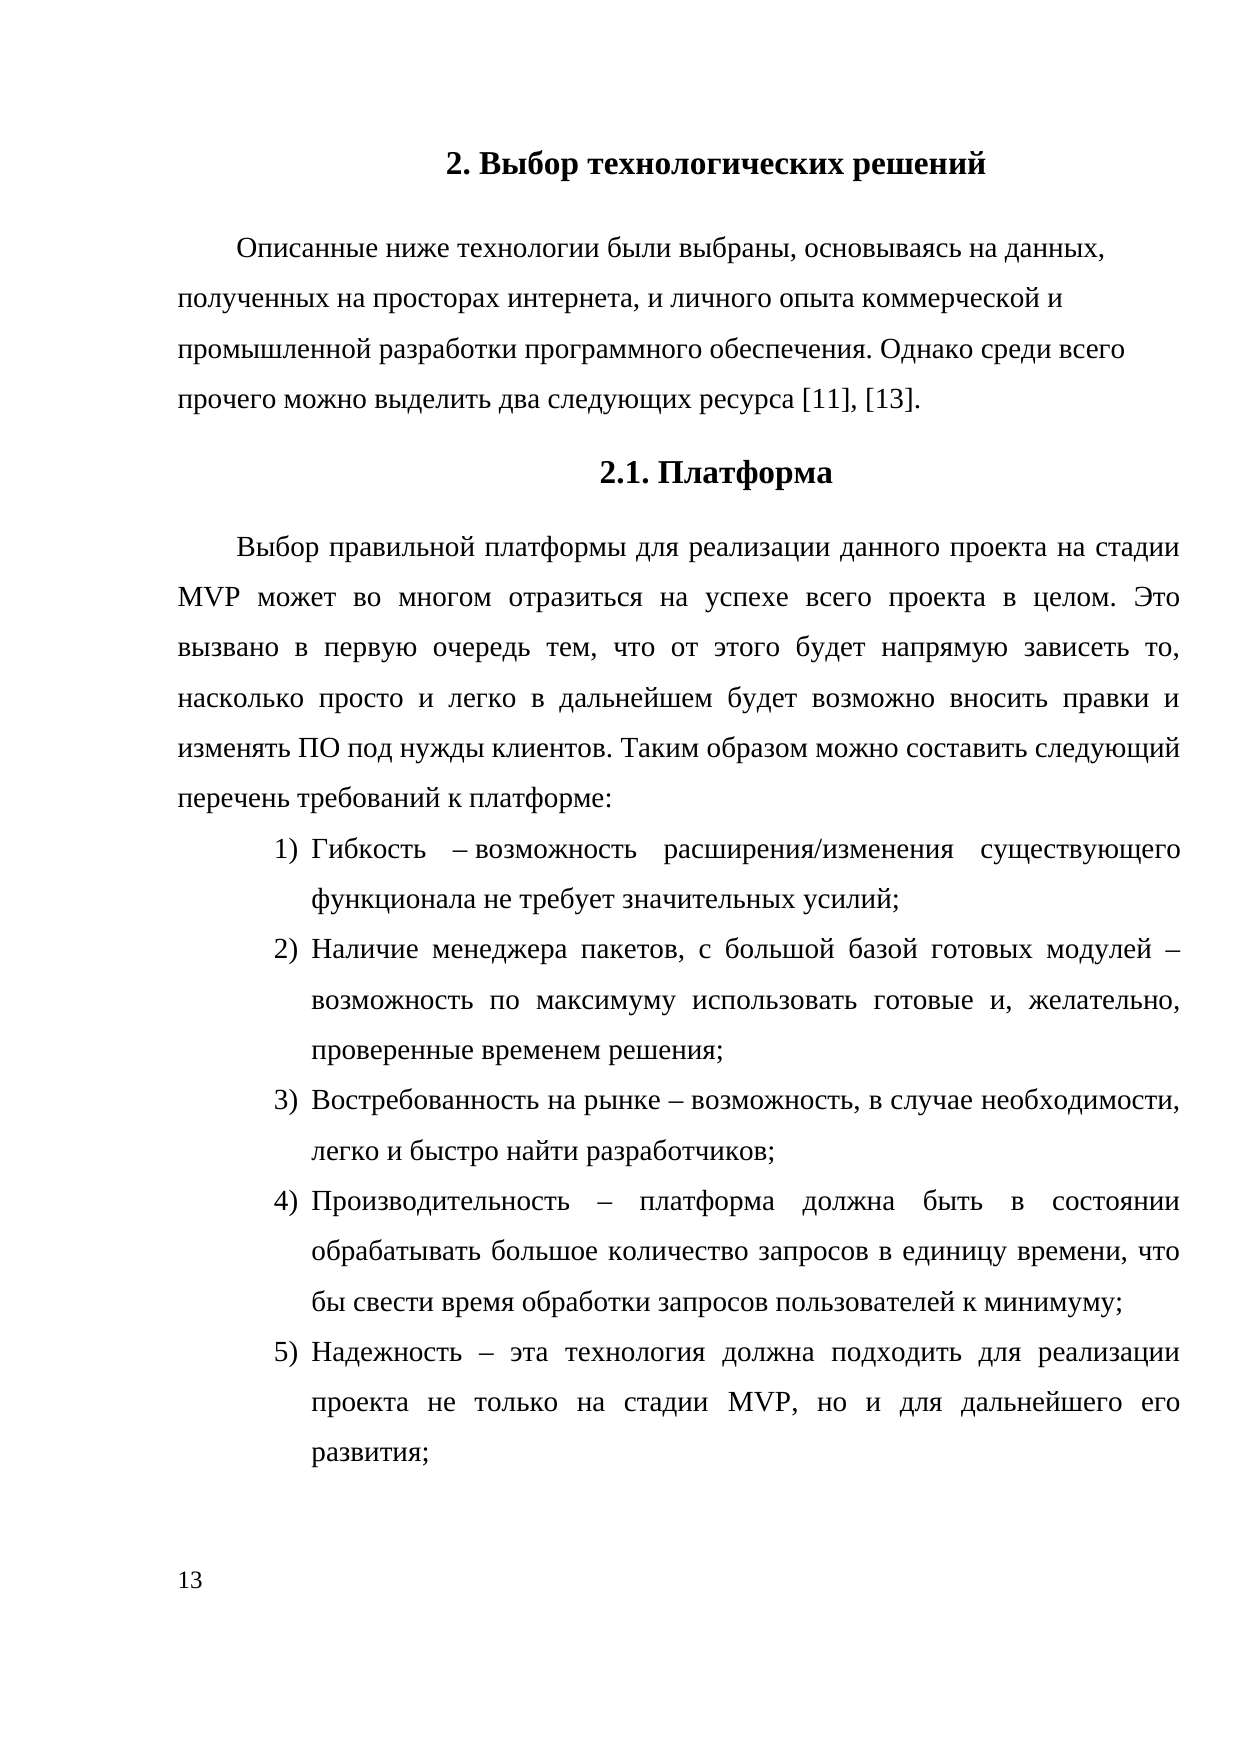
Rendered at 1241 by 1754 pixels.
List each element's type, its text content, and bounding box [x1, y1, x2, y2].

list Наличие менеджера пакетов, с большой базой готовых модулей – возможность по максимуму использовать готовые и, желательно, проверенные временем решения; [274, 931, 1181, 1066]
text Описанные ниже технологии были выбраны, основываясь на данных, полученных на просторах интернета, и личного опыта коммерческой и промышленной разработки программного обеспечения. Однако среди всего прочего можно выделить два следующих ресурса [11], [13]. [177, 230, 1181, 415]
list Востребованность на рынке – возможность, в случае необходимости, легко и быстро найти разработчиков; [274, 1082, 1181, 1166]
list Надежность – эта технология должна подходить для реализации проекта не только на стадии MVP, но и для дальнейшего его развития; [274, 1334, 1181, 1468]
list Производительность – платформа должна быть в состоянии обрабатывать большое количество запросов в единицу времени, что бы свести время обработки запросов пользователей к минимуму; [274, 1183, 1181, 1317]
subtitle 2. Выбор технологических решений [251, 143, 1181, 181]
list Гибкость – возможность расширения/изменения существующего функционала не требует значительных усилий; [274, 831, 1181, 915]
text Выбор правильной платформы для реализации данного проекта на стадии MVP может во многом отразиться на успехе всего проекта в целом. Это вызвано в первую очередь тем, что от этого будет напрямую зависеть то, насколько просто и легко в дальнейшем будет возможно вносить правки и изменять ПО под нужды клиентов. Таким образом можно составить следующий перечень требований к платформе: [177, 529, 1181, 814]
subtitle 2.1. Платформа [251, 452, 1181, 491]
